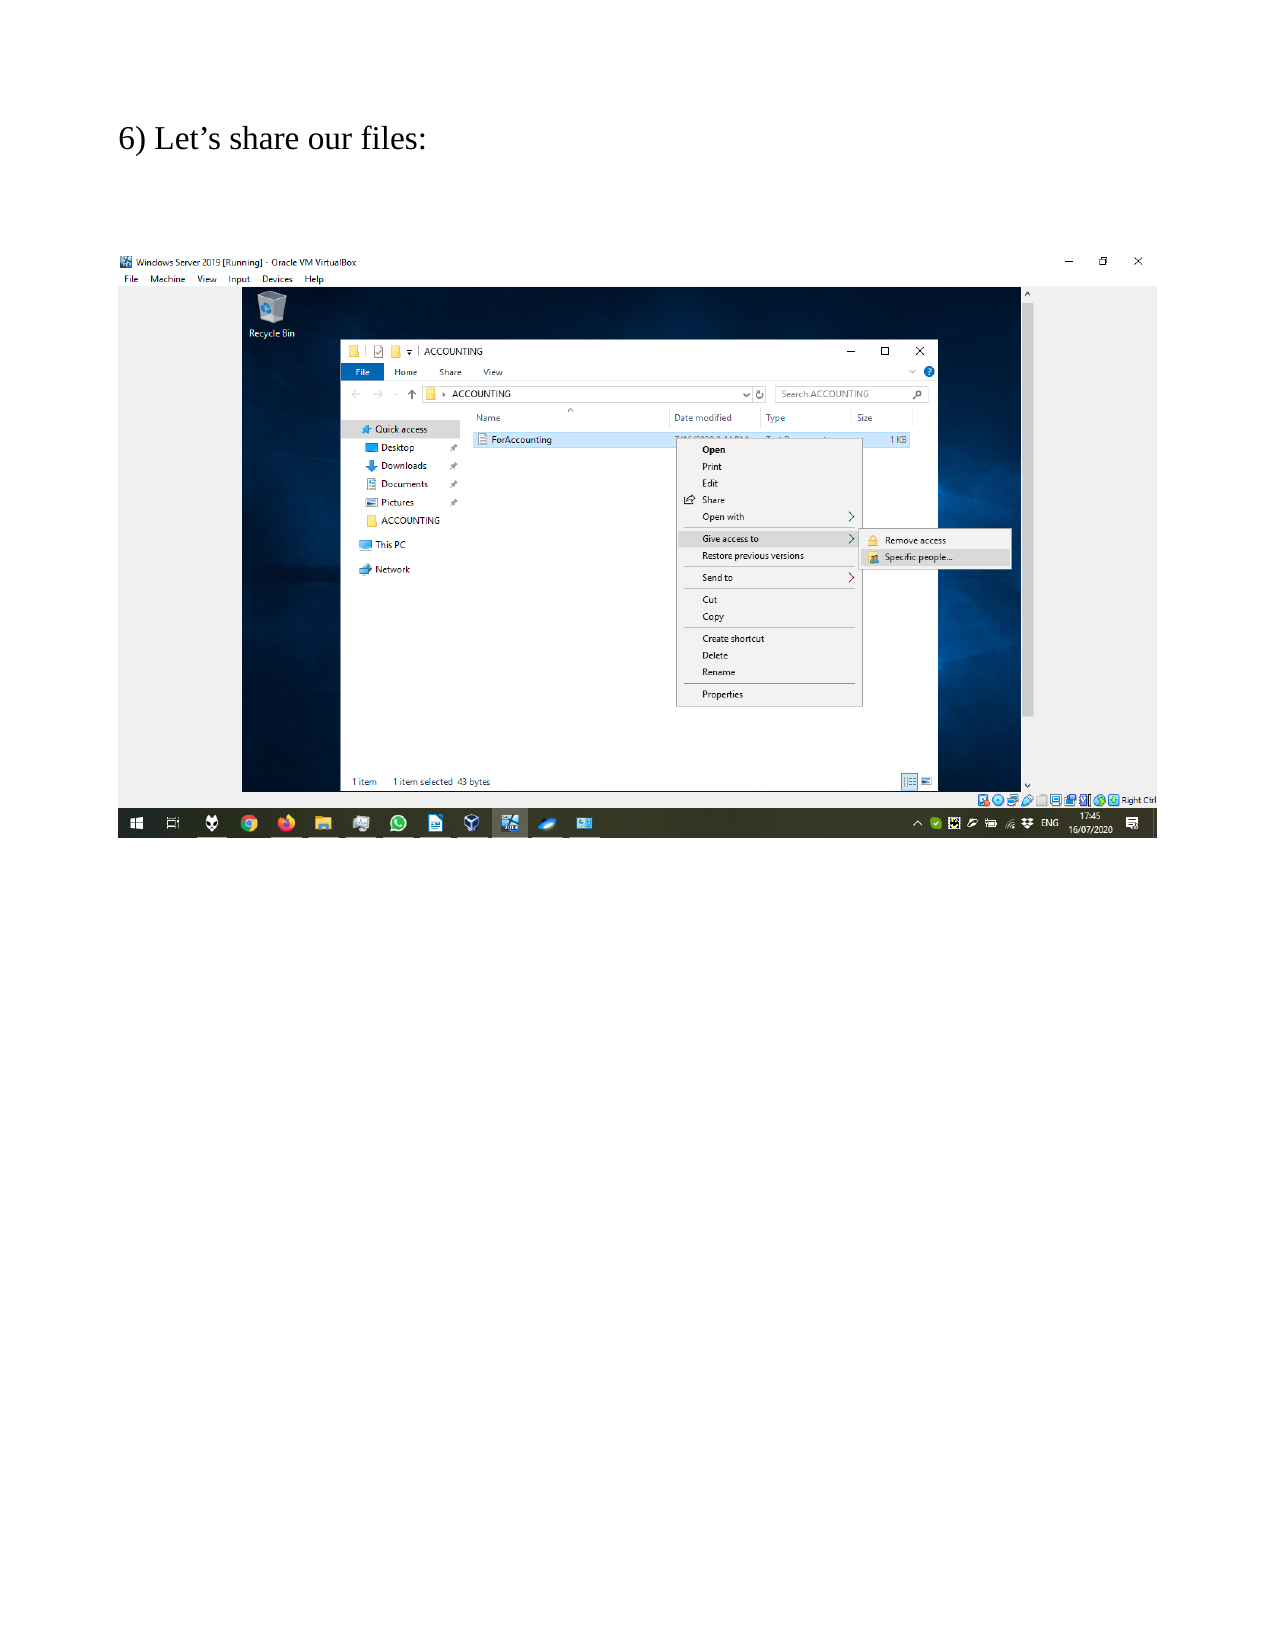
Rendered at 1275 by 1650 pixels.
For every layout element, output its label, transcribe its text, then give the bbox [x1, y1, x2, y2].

picture [118, 253, 1157, 838]
text 6) Let’s share our files: [118, 118, 1157, 156]
